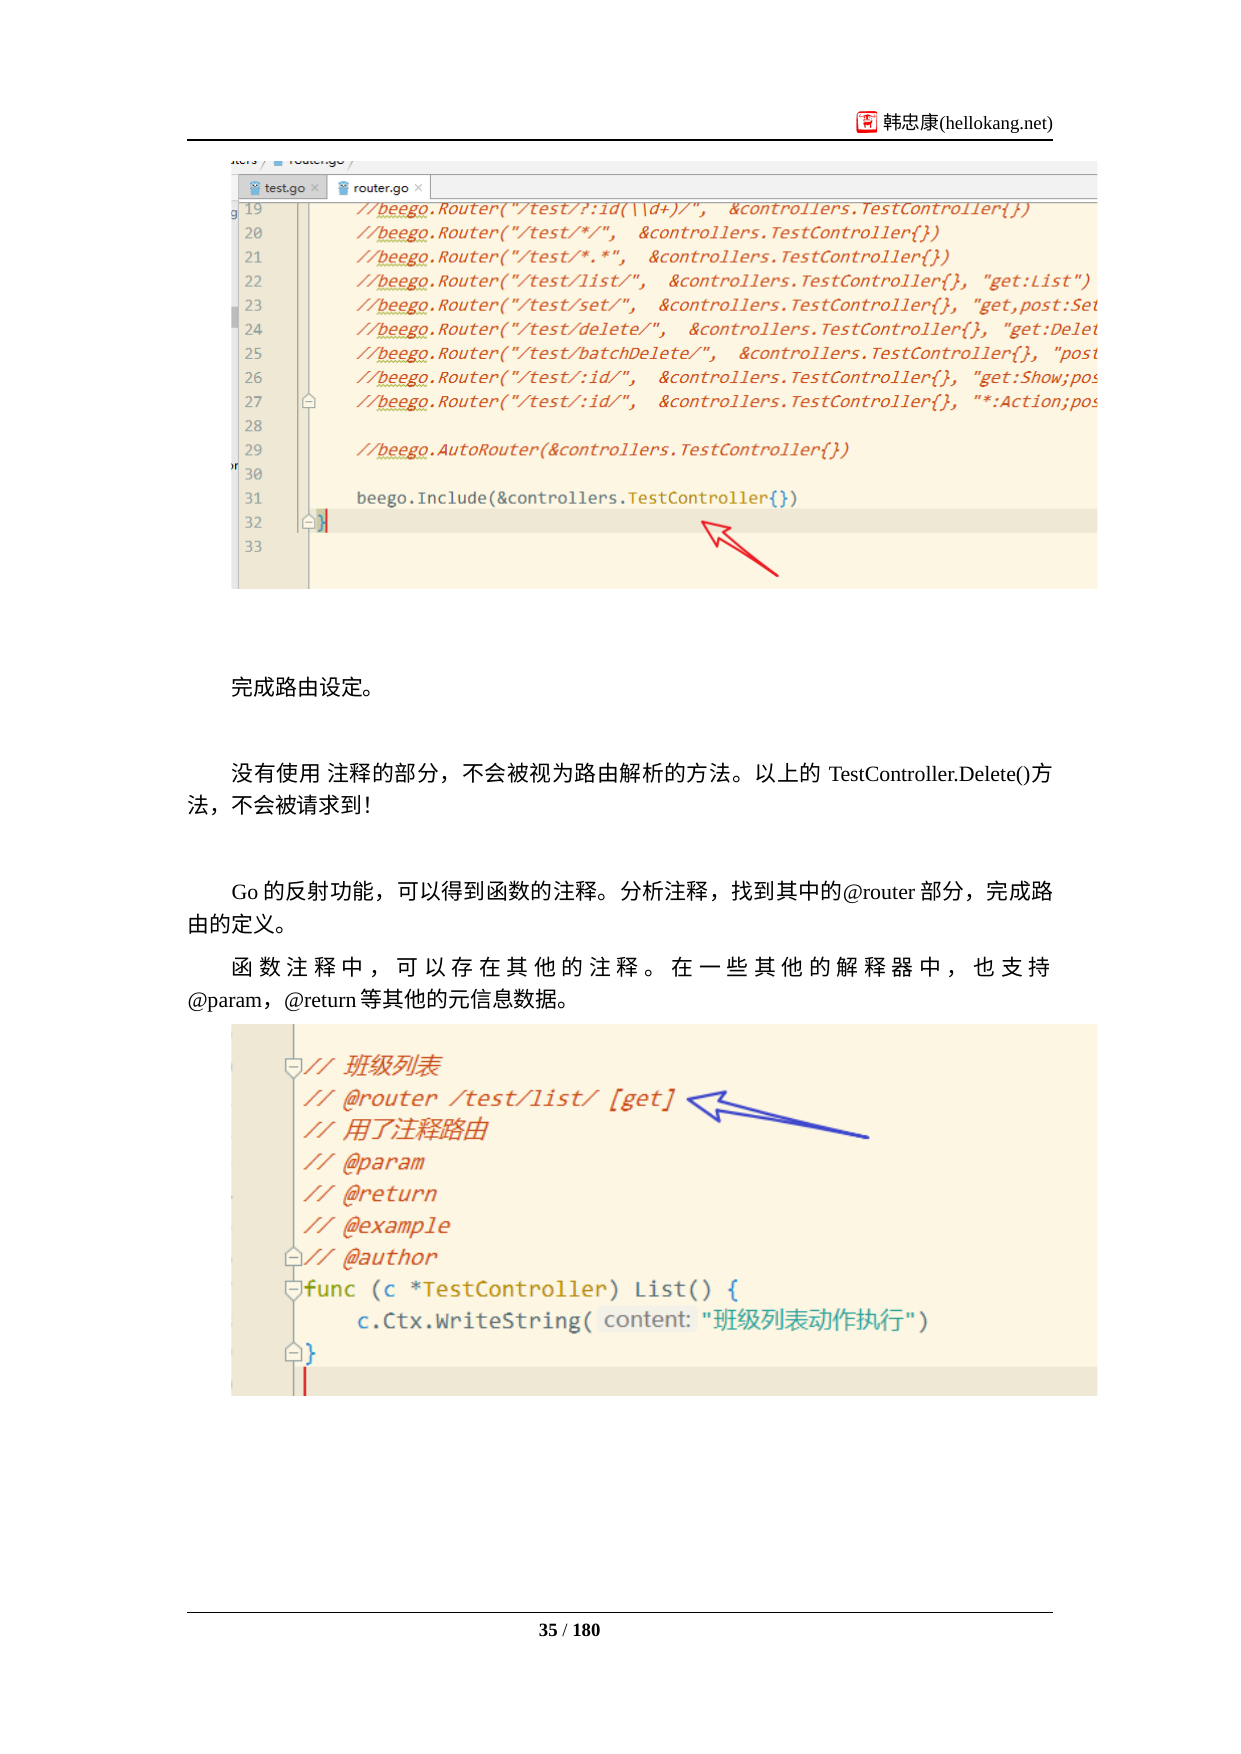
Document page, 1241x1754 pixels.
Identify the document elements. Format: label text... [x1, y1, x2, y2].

picture [231, 1024, 1098, 1396]
picture [856, 111, 878, 133]
text 没有使用 注释的部分，不会被视为路由解析的方法。以上的TestController.Delete()方法，不会被请求到！ [187, 755, 1053, 820]
picture [231, 161, 1098, 589]
text 完成路由设定。 [187, 669, 1053, 702]
text 函数注释中，可以存在其他的注释。在一些其他的解释器中，也支持@param，@return等其他的元信息数据。 [187, 949, 1053, 1014]
text Go的反射功能，可以得到函数的注释。分析注释，找到其中的@router部分，完成路由的定义。 [187, 874, 1053, 939]
